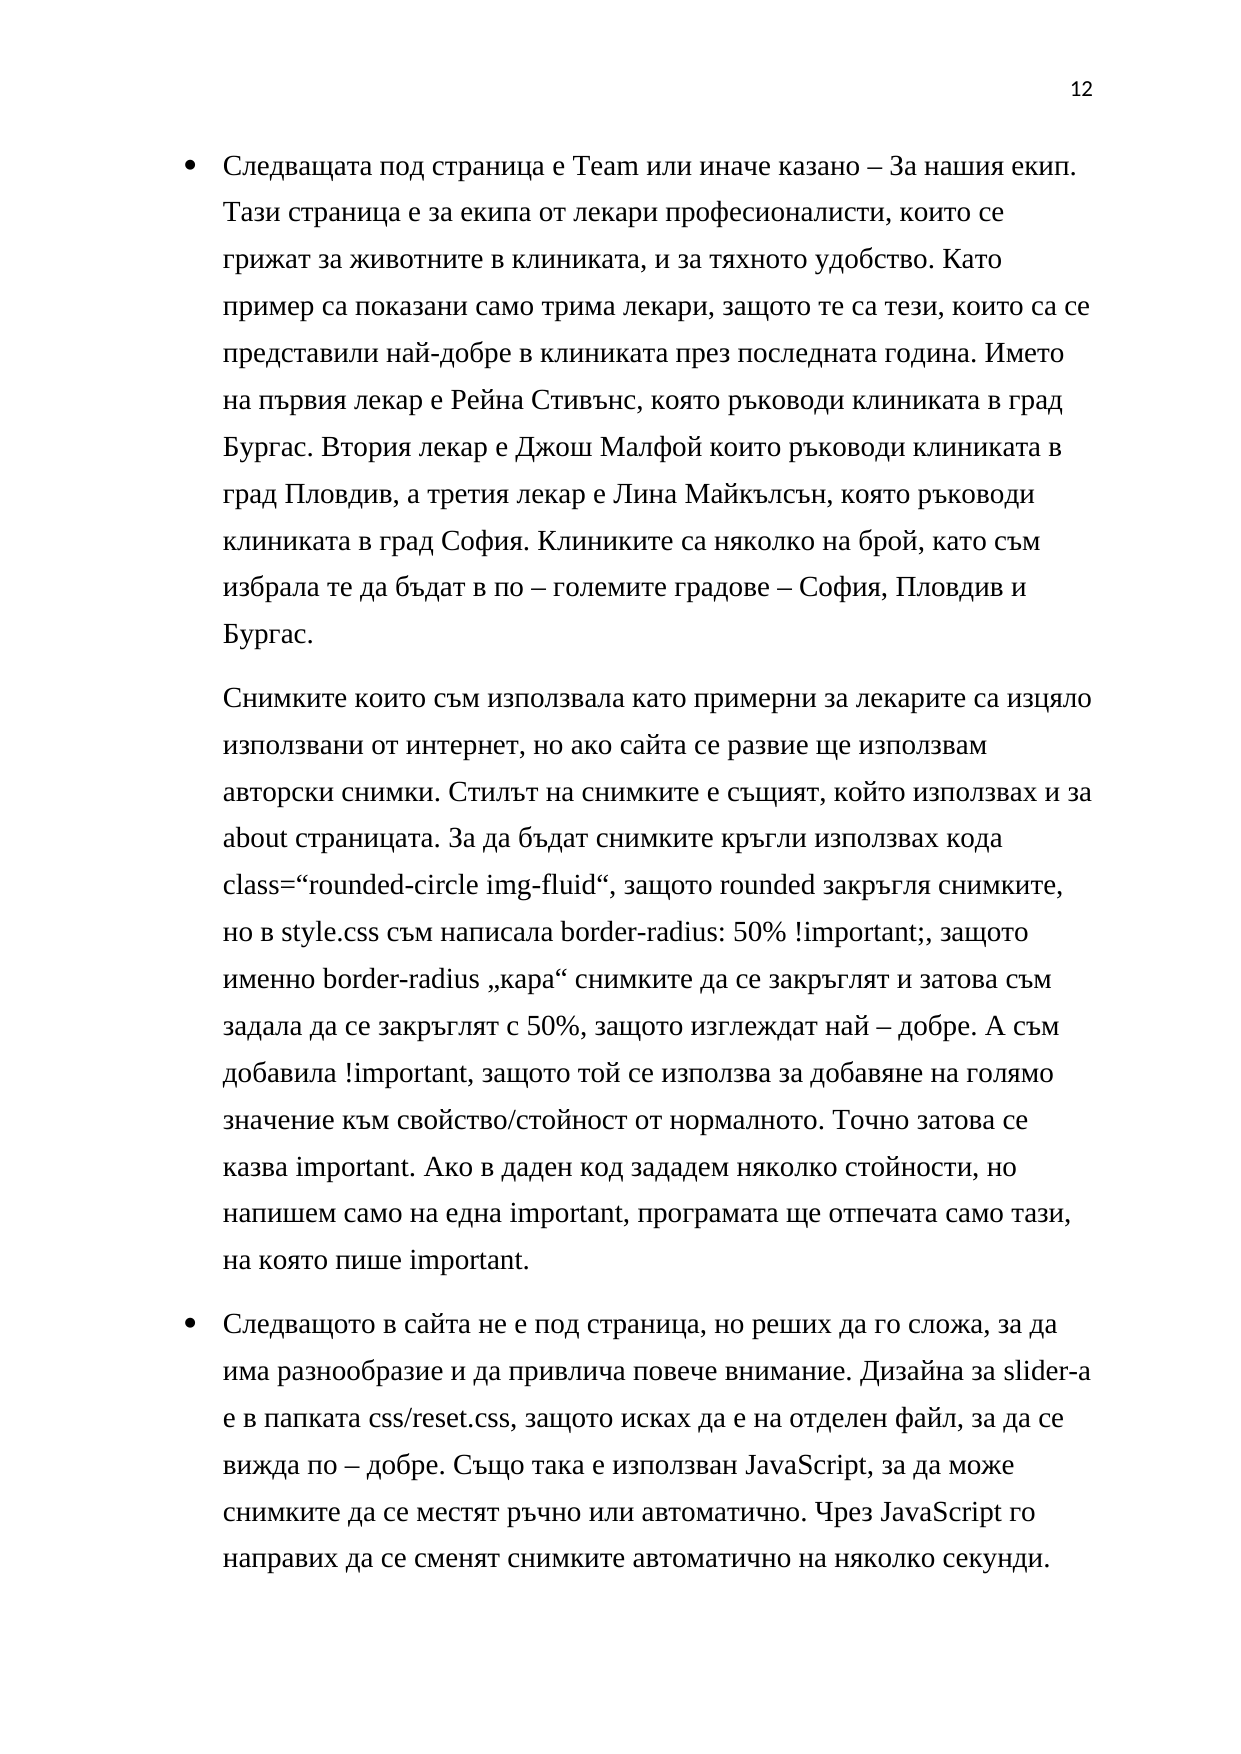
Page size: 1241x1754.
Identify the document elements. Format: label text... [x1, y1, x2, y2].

text Снимките които съм използвала като примерни за лекарите са изцяло използвани от интернет, но ако сайта се развие ще използвам авторски снимки. Стилът на снимките е същият, който използвах и за about страницата. За да бъдат снимките кръгли използвах кода class=“rounded-circle img-fluid“, защото rounded закръгля снимките, но в style.css съм написала border-radius: 50% !important;, защото именно border-radius „кара“ снимките да се закръглят и затова съм задала да се закръглят с 50%, защото изглеждат най – добре. А съм добавила !important, защото той се използва за добавяне на голямо значение към свойство/стойност от нормалното. Точно затова се казва important. Ако в даден код зададем няколко стойности, но напишем само на една important, програмата ще отпечата само тази, на която пише important. [223, 680, 1093, 1276]
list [185, 1306, 1093, 1574]
list Следващата под страница е Team или иначе казано – За нашия екип. Тази страница е за екипа от лекари професионалисти, които се грижат за животните в клиниката, и за тяхното удобство. Като пример са показани само трима лекари, защото те са тези, които са се представили най-добре в клиниката през последната година. Името на първия лекар е Рейна Стивънс, която ръководи клиниката в град Бургас. Втория лекар е Джош Малфой които ръководи клиниката в град Пловдив, а третия лекар е Лина Майкълсън, която ръководи клиниката в град София. Клиниките са няколко на брой, като съм избрала те да бъдат в по – големите градове – София, Пловдив и Бургас. [185, 148, 1093, 650]
